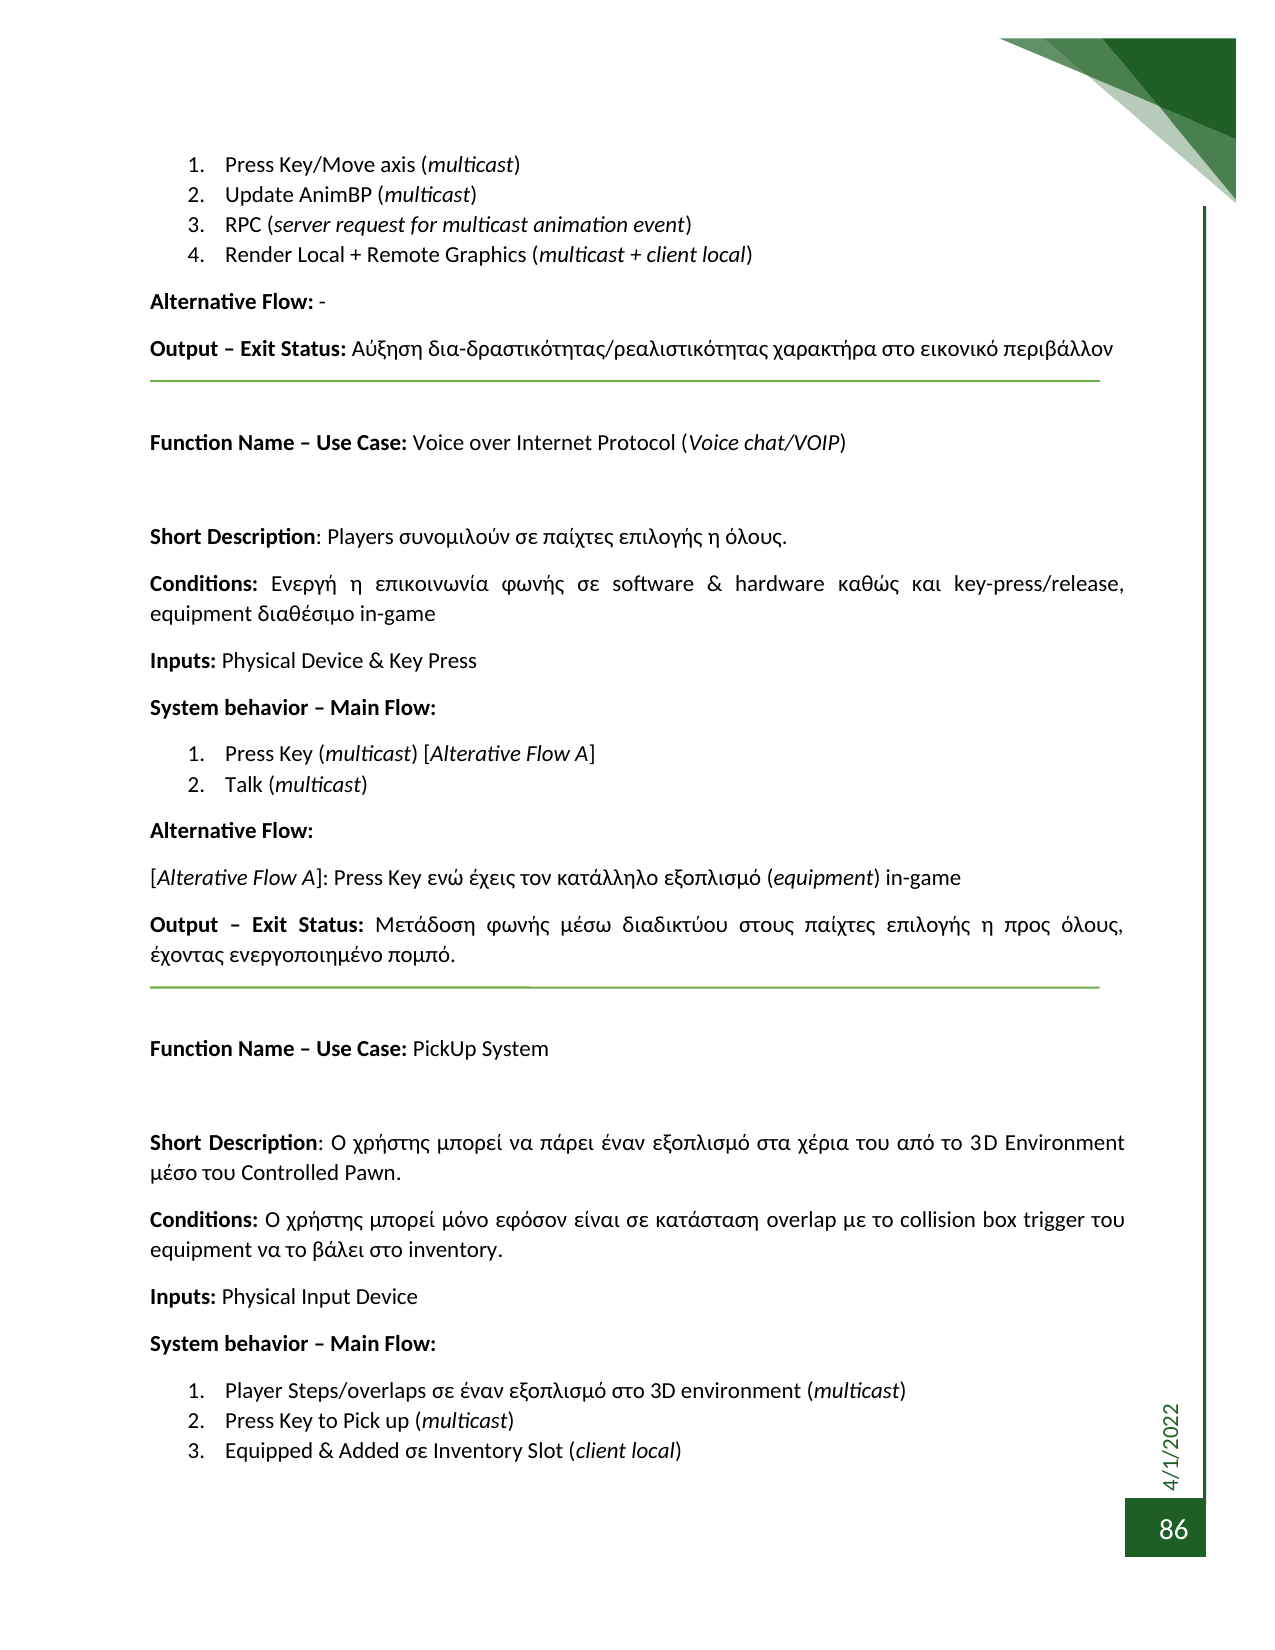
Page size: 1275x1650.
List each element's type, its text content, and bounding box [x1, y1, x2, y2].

text Short Description: Players συνομιλούν σε παίχτες επιλογής η όλους. [150, 522, 1125, 550]
list Equipped & Added σε Inventory Slot (client local) [187, 1436, 1125, 1464]
text Conditions: Ενεργή η επικοινωνία φωνής σε software & hardware καθώς και key-press/release, equipment διαθέσιμο in-game [150, 569, 1125, 627]
text Inputs: Physical Input Device [150, 1282, 1125, 1310]
list Press Key/Move axis (multicast) [187, 150, 1125, 178]
list Render Local + Remote Graphics (multicast + client local) [187, 241, 1125, 269]
list Player Steps/overlaps σε έναν εξοπλισμό στο 3D environment (multicast) [187, 1376, 1125, 1404]
picture [997, 38, 1236, 204]
list Press Key to Pick up (multicast) [187, 1406, 1125, 1434]
list Update AnimBP (multicast) [187, 180, 1125, 208]
text Function Name – Use Case: Voice over Internet Protocol (Voice chat/VOIP) [150, 428, 1125, 456]
text Alternative Flow: - [150, 287, 1125, 316]
list Talk (multicast) [187, 770, 1125, 798]
text Alternative Flow: [150, 817, 1125, 845]
text Output – Exit Status: Μετάδοση φωνής μέσω διαδικτύου στους παίχτες επιλογής η προς όλους, έχοντας ενεργοποιημένο πομπό. [150, 910, 1125, 969]
text Output – Exit Status: Αύξηση δια-δραστικότητας/ρεαλιστικότητας χαρακτήρα στο εικονικό περιβάλλον [150, 334, 1125, 362]
text System behavior – Main Flow: [150, 1329, 1125, 1357]
text Inputs: Physical Device & Key Press [150, 646, 1125, 674]
text System behavior – Main Flow: [150, 693, 1125, 721]
text Function Name – Use Case: PickUp System [150, 1034, 1125, 1062]
text [Alterative Flow A]: Press Key ενώ έχεις τον κατάλληλο εξοπλισμό (equipment) in-game [150, 863, 1125, 892]
list Press Key (multicast) [Alterative Flow A] [187, 739, 1125, 768]
text Short Description: Ο χρήστης μπορεί να πάρει έναν εξοπλισμό στα χέρια του από το 3D Environment μέσο του Controlled Pawn. [150, 1128, 1125, 1186]
list RPC (server request for multicast animation event) [187, 210, 1125, 238]
text Conditions: Ο χρήστης μπορεί μόνο εφόσον είναι σε κατάσταση overlap με το collision box trigger του equipment να το βάλει στο inventory. [150, 1205, 1125, 1263]
